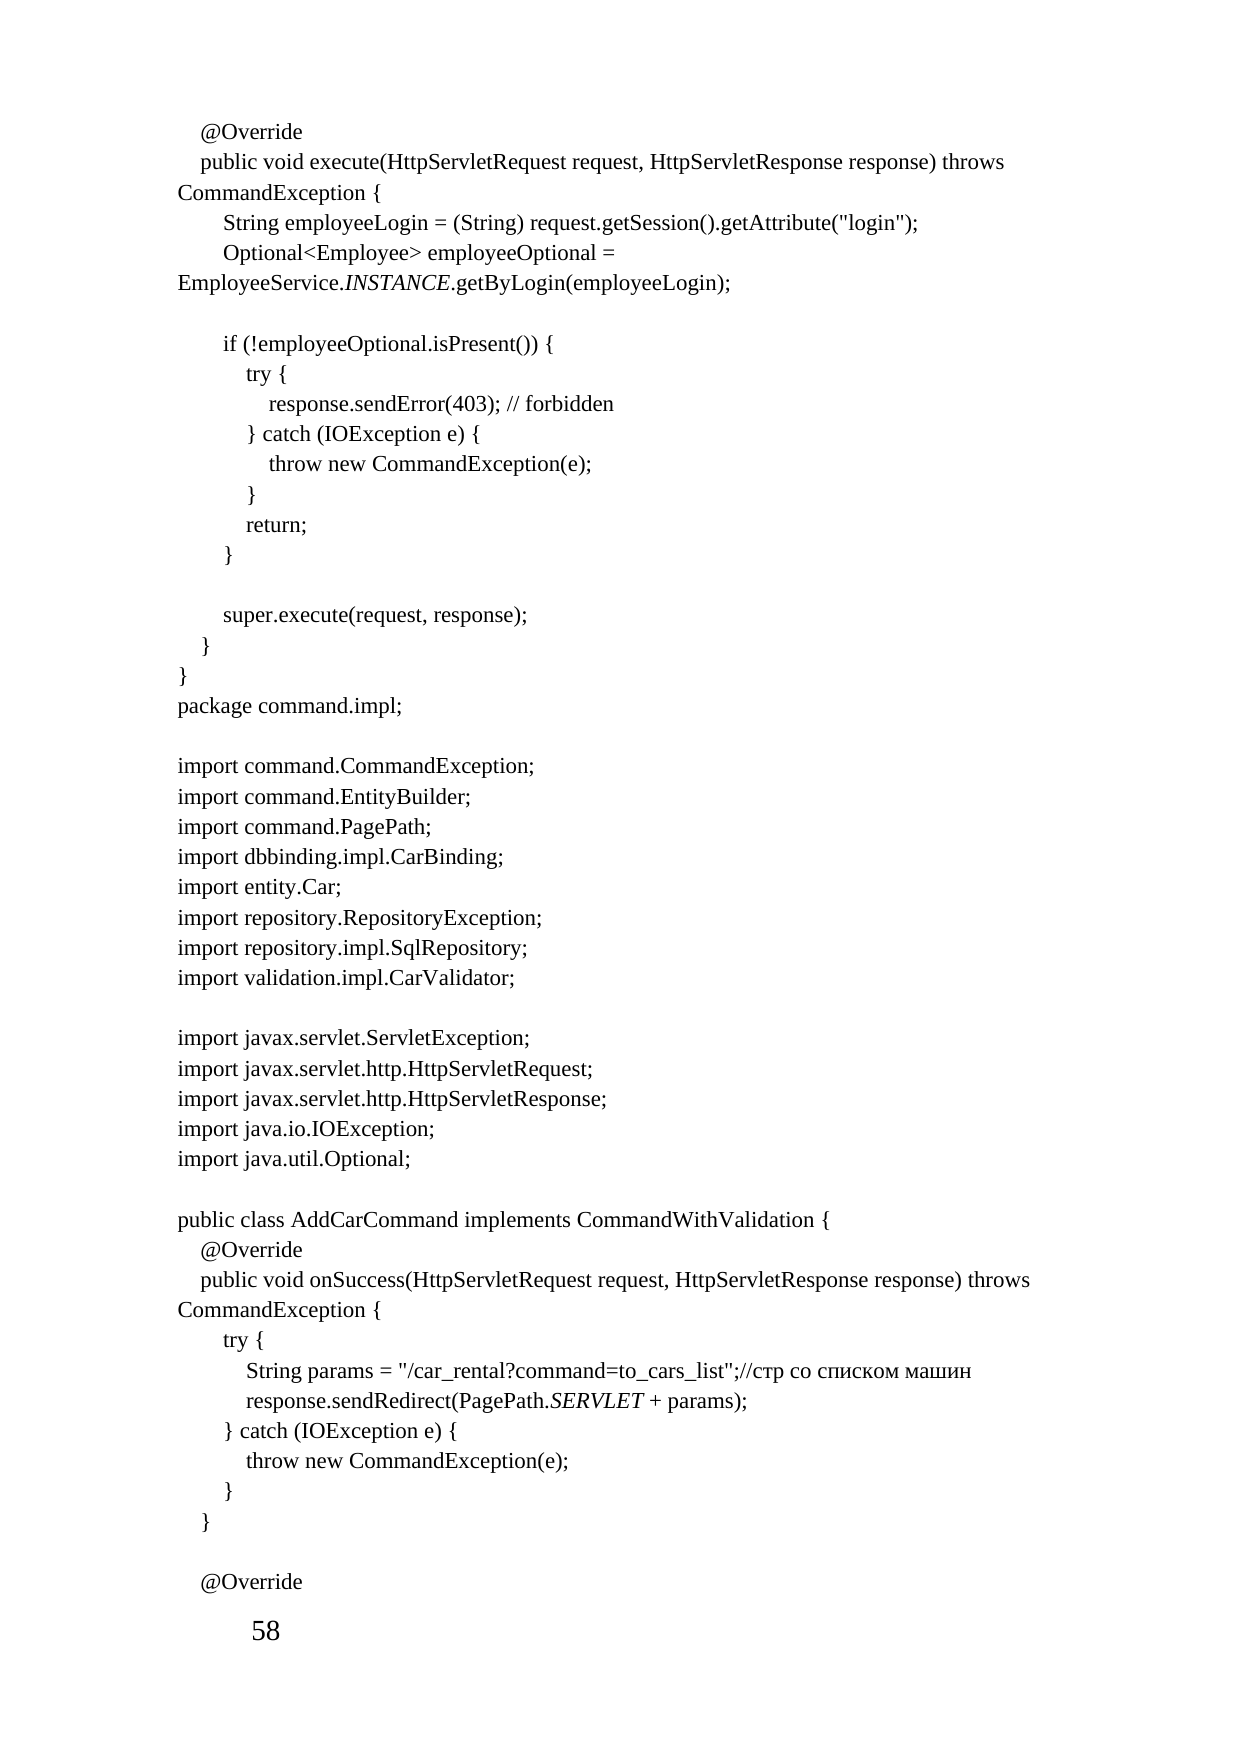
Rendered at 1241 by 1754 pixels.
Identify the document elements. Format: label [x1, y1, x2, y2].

text [177, 692, 1152, 1594]
text [177, 118, 1152, 688]
